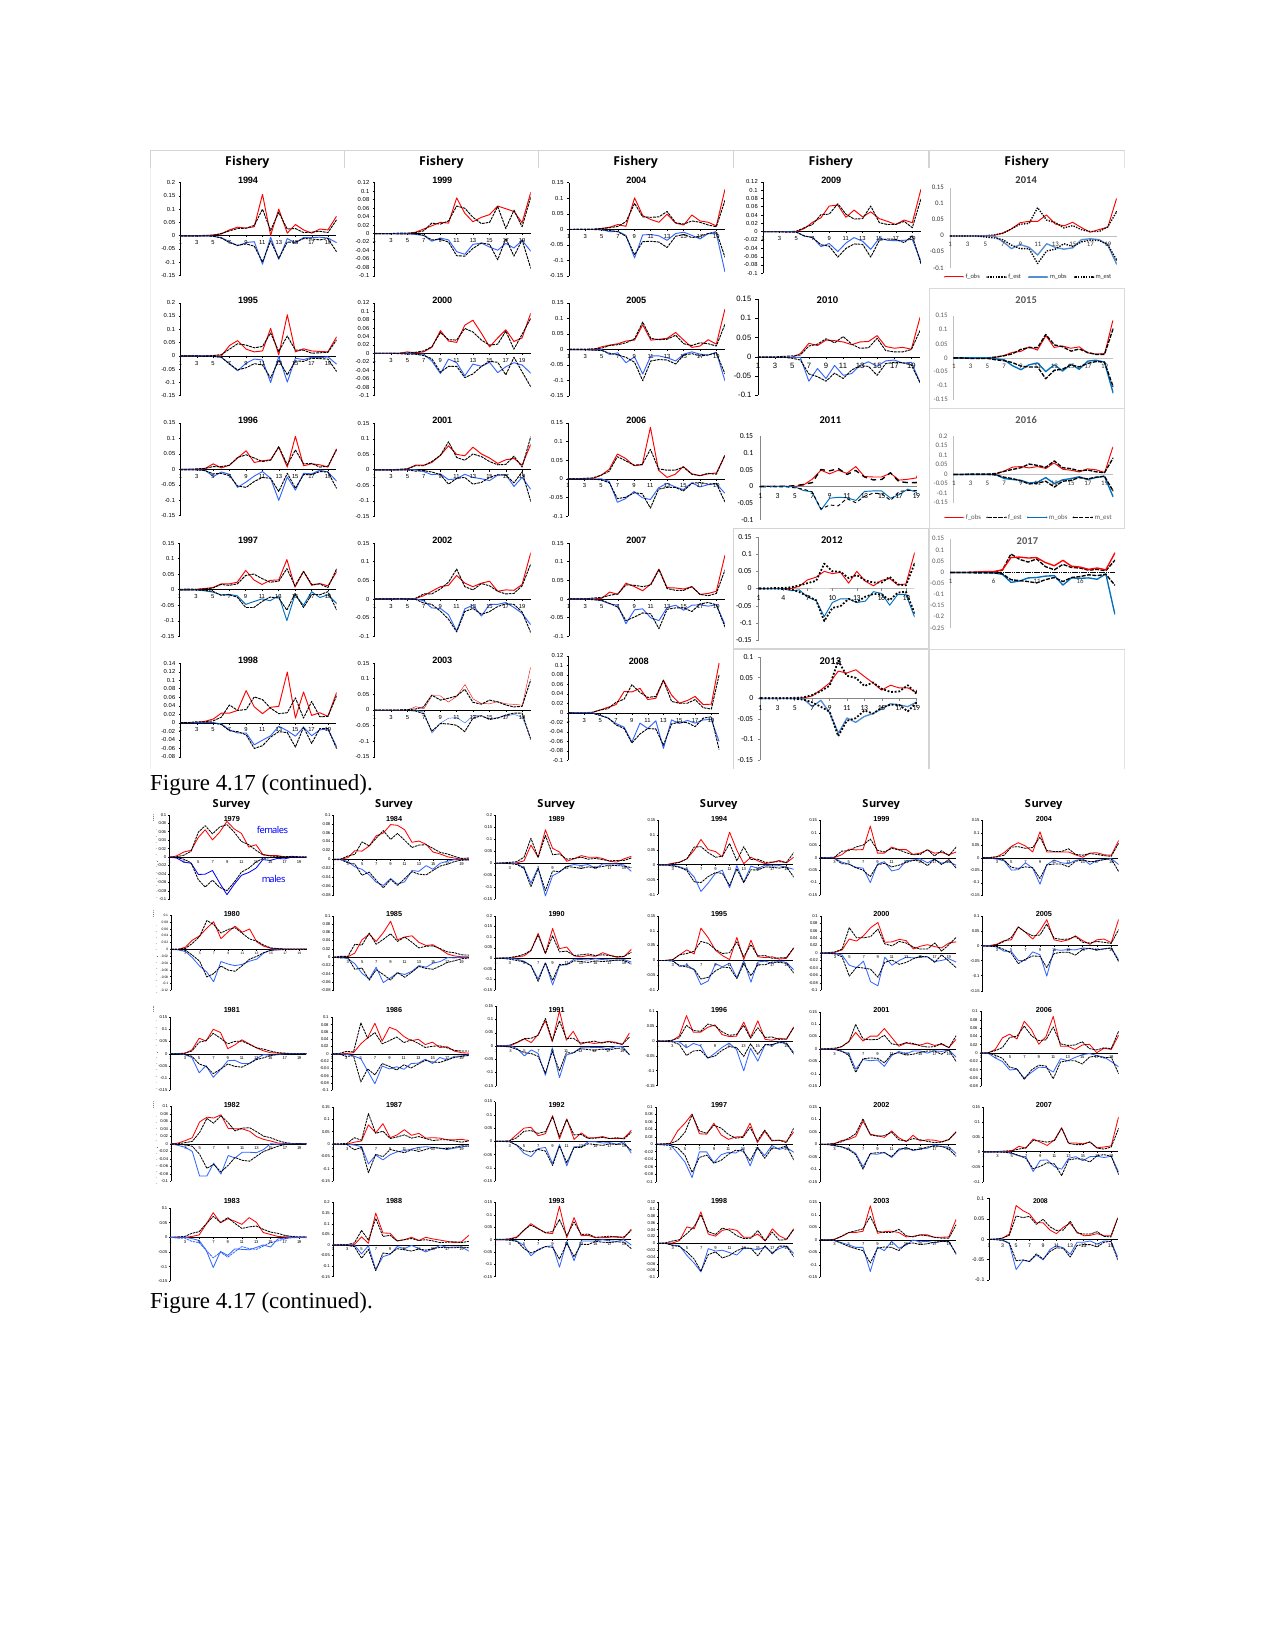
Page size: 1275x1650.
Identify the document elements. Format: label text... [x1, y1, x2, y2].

text Figure 4.17 (continued). [150, 769, 1125, 796]
text Figure 4.17 (continued). [150, 1287, 1125, 1314]
